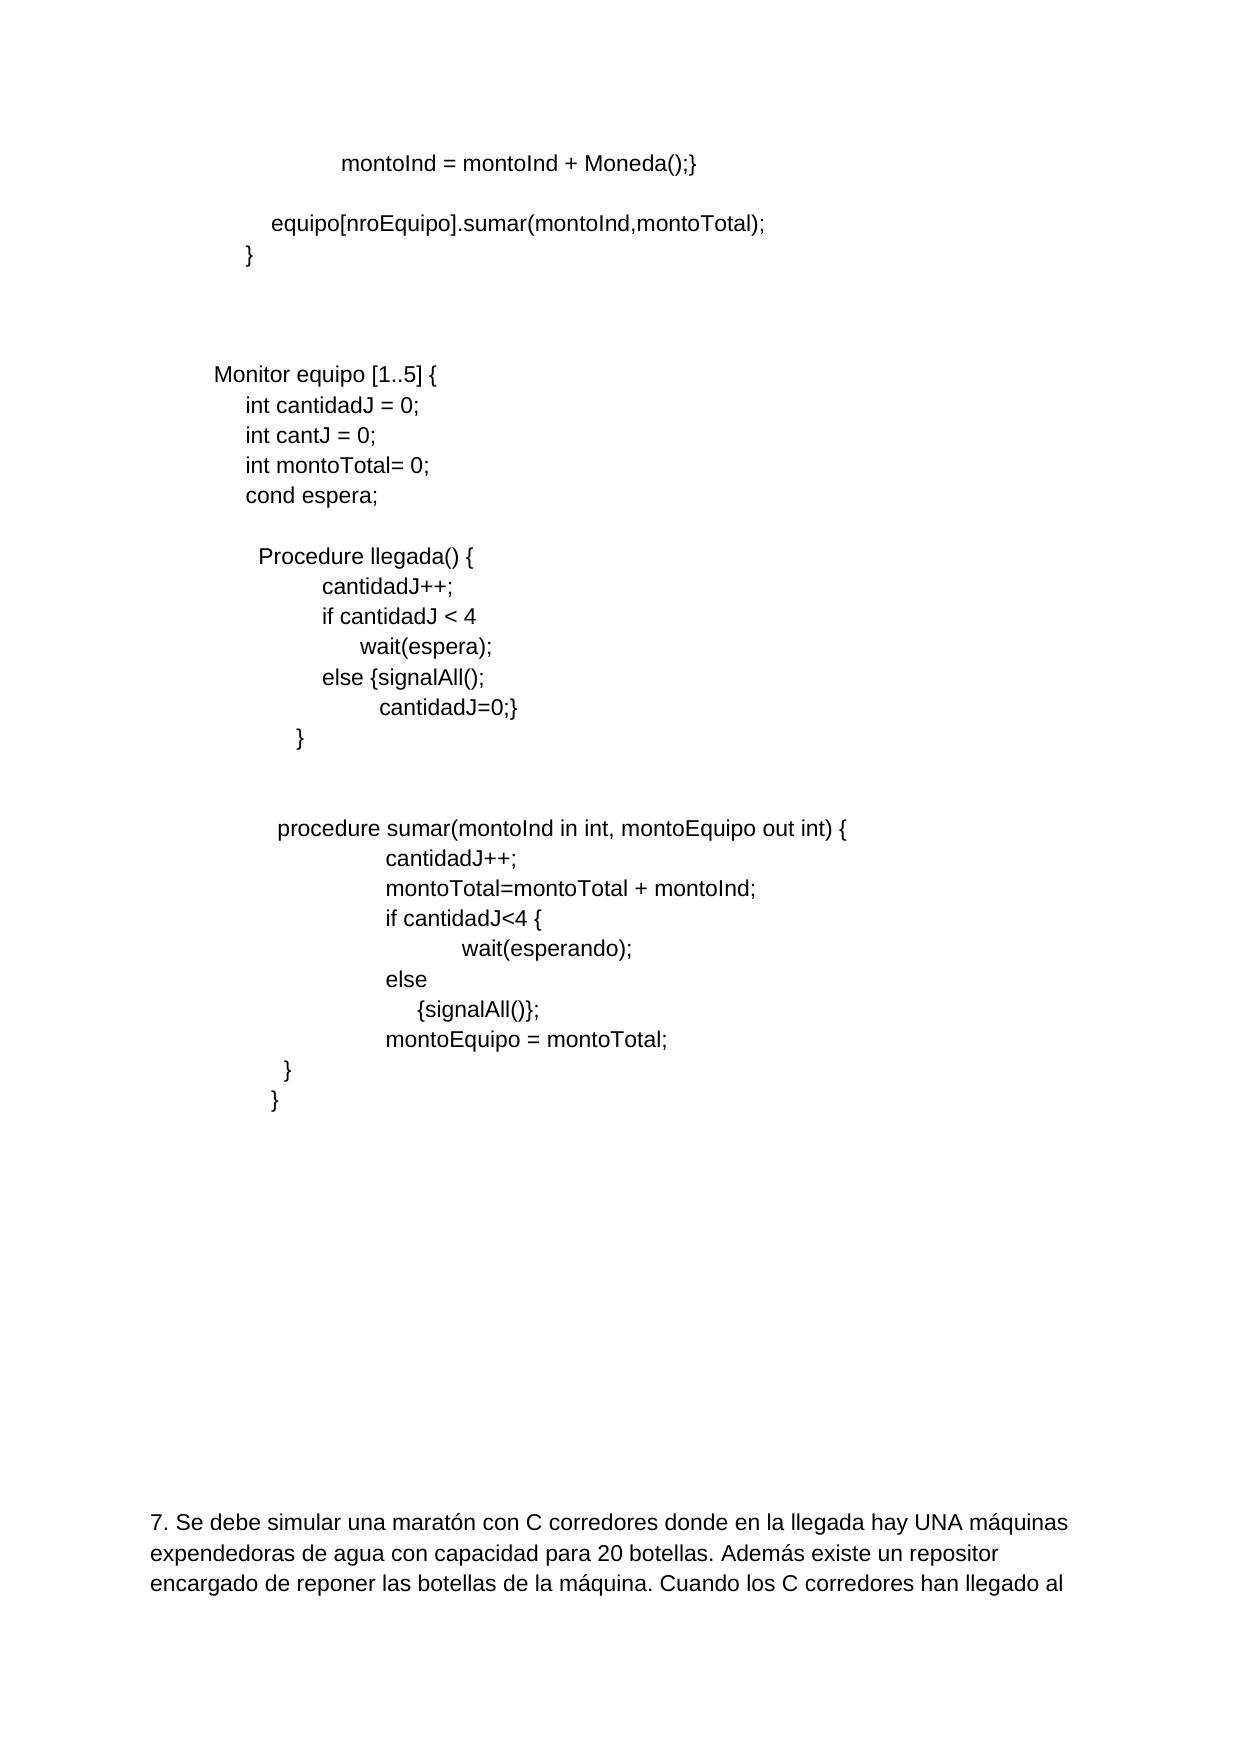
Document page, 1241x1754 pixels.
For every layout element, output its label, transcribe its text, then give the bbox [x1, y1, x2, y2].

text montoEquipo = montoTotal; [150, 1026, 1090, 1052]
text } [150, 1056, 1090, 1083]
text cantidadJ=0;} [150, 694, 1090, 720]
text if cantidadJ<4 { [150, 905, 1090, 932]
text montoTotal=montoTotal + montoInd; [150, 875, 1090, 901]
text Procedure llegada() { [150, 543, 1090, 569]
text Monitor equipo [1..5] { [150, 361, 1090, 388]
text } [150, 724, 1090, 750]
text montoInd = montoInd + Moneda();} [150, 150, 1090, 176]
text else [150, 966, 1090, 992]
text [150, 1509, 1090, 1596]
text cantidadJ++; [150, 845, 1090, 871]
text equipo[nroEquipo].sumar(montoInd,montoTotal); [150, 210, 1090, 237]
text else {signalAll(); [150, 663, 1090, 690]
text int montoTotal= 0; [150, 452, 1090, 478]
text int cantJ = 0; [150, 422, 1090, 448]
text } [150, 1086, 1090, 1113]
text cantidadJ++; [150, 573, 1090, 599]
text if cantidadJ < 4 [150, 603, 1090, 629]
text } [150, 241, 1090, 267]
text procedure sumar(montoInd in int, montoEquipo out int) { [150, 814, 1090, 841]
text {signalAll()}; [150, 996, 1090, 1022]
text int cantidadJ = 0; [150, 392, 1090, 418]
text cond espera; [150, 482, 1090, 509]
text wait(espera); [150, 633, 1090, 660]
text wait(esperando); [150, 935, 1090, 962]
